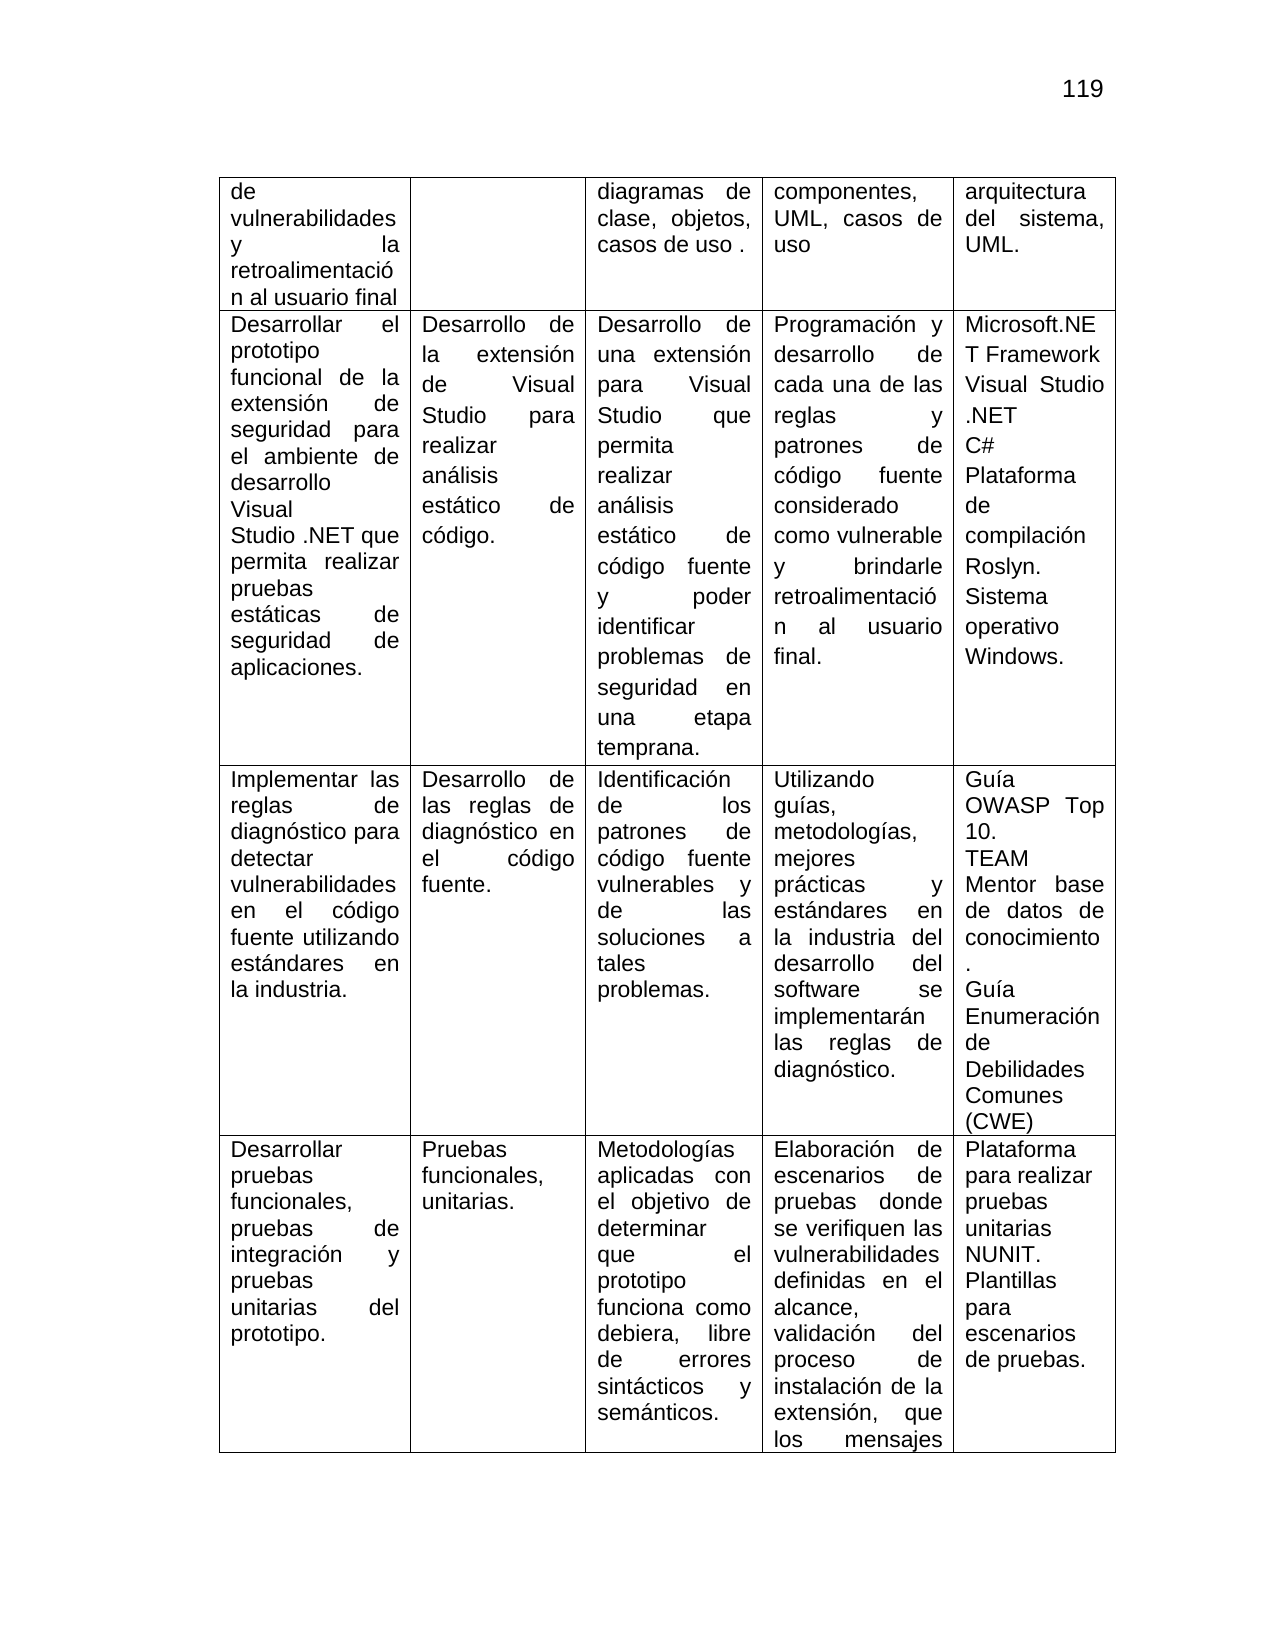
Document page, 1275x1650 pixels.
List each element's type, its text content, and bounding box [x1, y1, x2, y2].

table_cell Desarrollo de las reglas de diagnóstico en el código fuente. [411, 766, 585, 1134]
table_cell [586, 1136, 762, 1452]
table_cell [763, 178, 953, 310]
table_cell Utilizando guías, metodologías, mejores prácticas y estándares en la industria del desarrollo del software se implementarán las reglas de diagnóstico. [763, 766, 953, 1134]
table_cell Identificación de los patrones de código fuente vulnerables y de las soluciones a tales problemas. [586, 766, 762, 1134]
table_cell Desarrollo de una extensión para Visual Studio que permita realizar análisis estático de código fuente y poder identificar problemas de seguridad en una etapa temprana. [586, 311, 762, 764]
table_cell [586, 178, 762, 310]
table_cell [220, 178, 410, 310]
table_cell Desarrollar el prototipo funcional de la extensión de seguridad para el ambiente de desarrollo Visual Studio .NET que permita realizar pruebas estáticas de seguridad de aplicaciones. [220, 311, 410, 764]
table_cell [411, 178, 585, 310]
table_cell Desarrollo de la extensión de Visual Studio para realizar análisis estático de código. [411, 311, 585, 764]
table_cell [220, 1136, 410, 1452]
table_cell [411, 1136, 585, 1452]
table_cell Programación y desarrollo de cada una de las reglas y patrones de código fuente considerado como vulnerable y brindarle retroalimentación al usuario final. [763, 311, 953, 764]
table_cell Microsoft.NET Framework Visual Studio .NET C# Plataforma de compilación Roslyn. Sistema operativo Windows. [954, 311, 1115, 764]
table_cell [954, 178, 1115, 310]
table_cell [954, 1136, 1115, 1452]
table_cell Implementar las reglas de diagnóstico para detectar vulnerabilidades en el código fuente utilizando estándares en la industria. [220, 766, 410, 1134]
table_cell Guía OWASP Top 10. TEAM Mentor base de datos de conocimiento. Guía Enumeración de Debilidades Comunes (CWE) [954, 766, 1115, 1134]
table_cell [763, 1136, 953, 1452]
